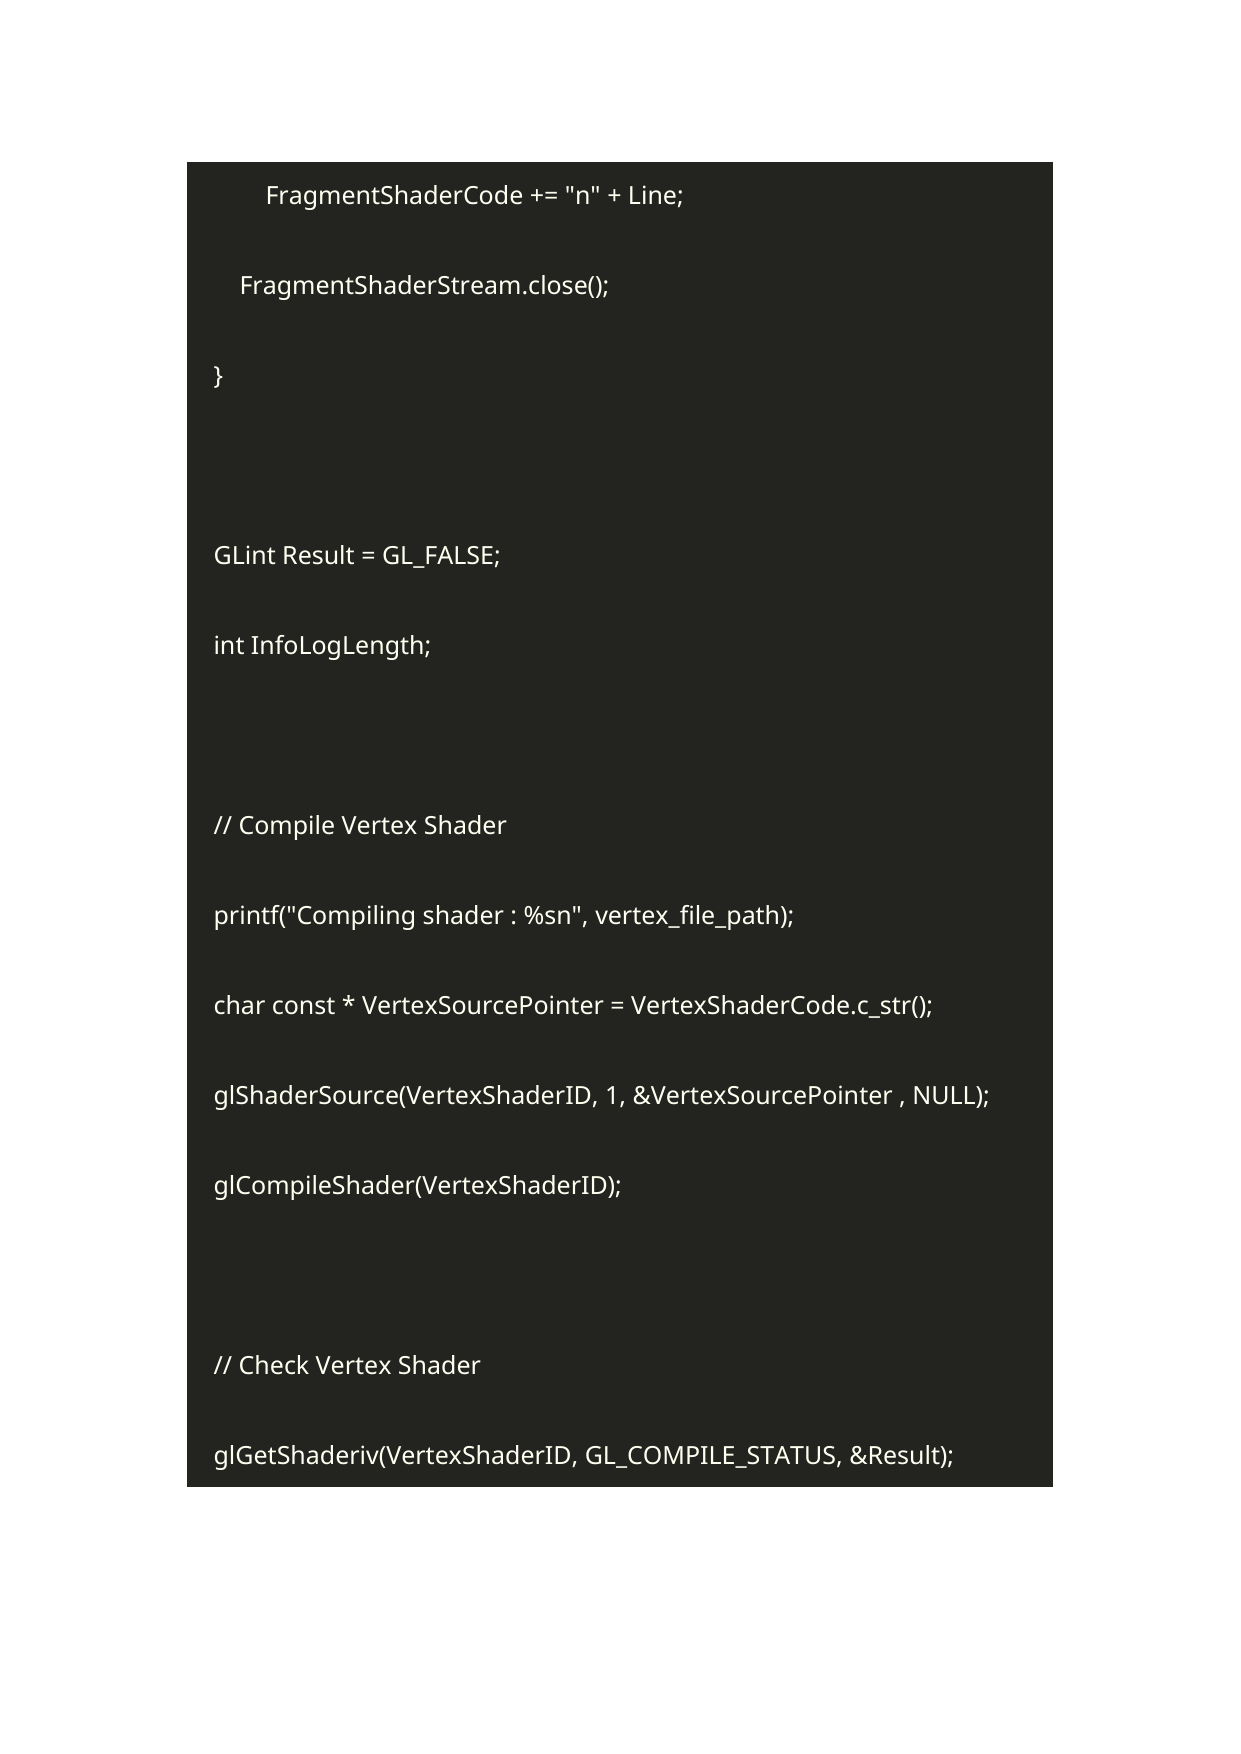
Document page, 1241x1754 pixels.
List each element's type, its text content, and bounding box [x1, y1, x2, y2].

text glShaderSource(VertexShaderID, 1, &VertexSourcePointer , NULL); [187, 1062, 1053, 1127]
text FragmentShaderCode += "n" + Line; [187, 162, 1053, 227]
text // Check Vertex Shader [187, 1332, 1053, 1397]
text int InfoLogLength; [187, 612, 1053, 677]
text FragmentShaderStream.close(); [187, 252, 1053, 317]
text // Compile Vertex Shader [187, 792, 1053, 857]
text GLint Result = GL_FALSE; [187, 522, 1053, 587]
text glGetShaderiv(VertexShaderID, GL_COMPILE_STATUS, &Result); [187, 1422, 1053, 1487]
text char const * VertexSourcePointer = VertexShaderCode.c_str(); [187, 972, 1053, 1037]
text printf("Compiling shader : %sn", vertex_file_path); [187, 882, 1053, 947]
text } [187, 342, 1053, 407]
text glCompileShader(VertexShaderID); [187, 1152, 1053, 1217]
